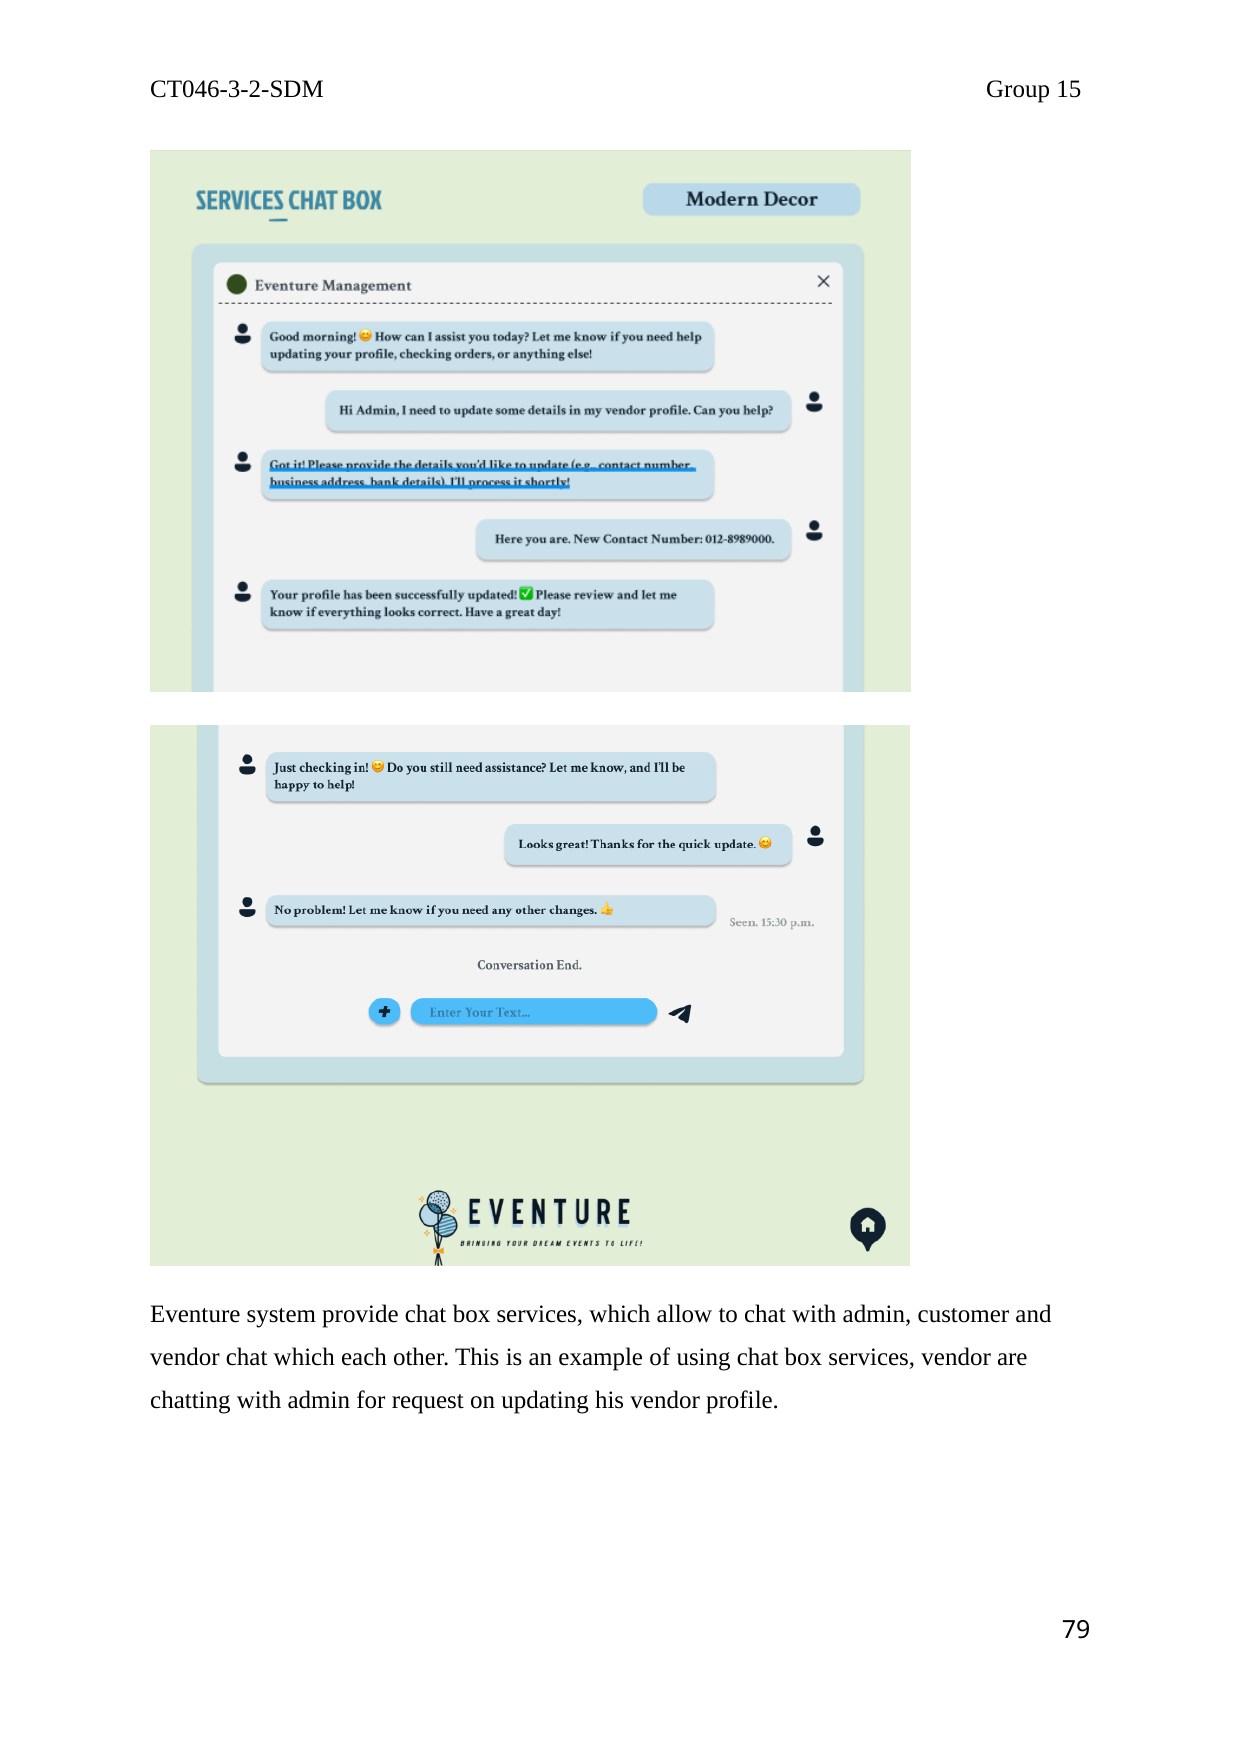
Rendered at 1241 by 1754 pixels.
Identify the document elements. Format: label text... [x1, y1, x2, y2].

picture [150, 150, 911, 692]
text Eventure system provide chat box services, which allow to chat with admin, customer and vendor chat which each other. This is an example of using chat box services, vendor are chatting with admin for request on updating his vendor profile. [150, 1299, 1090, 1414]
picture [150, 725, 910, 1266]
